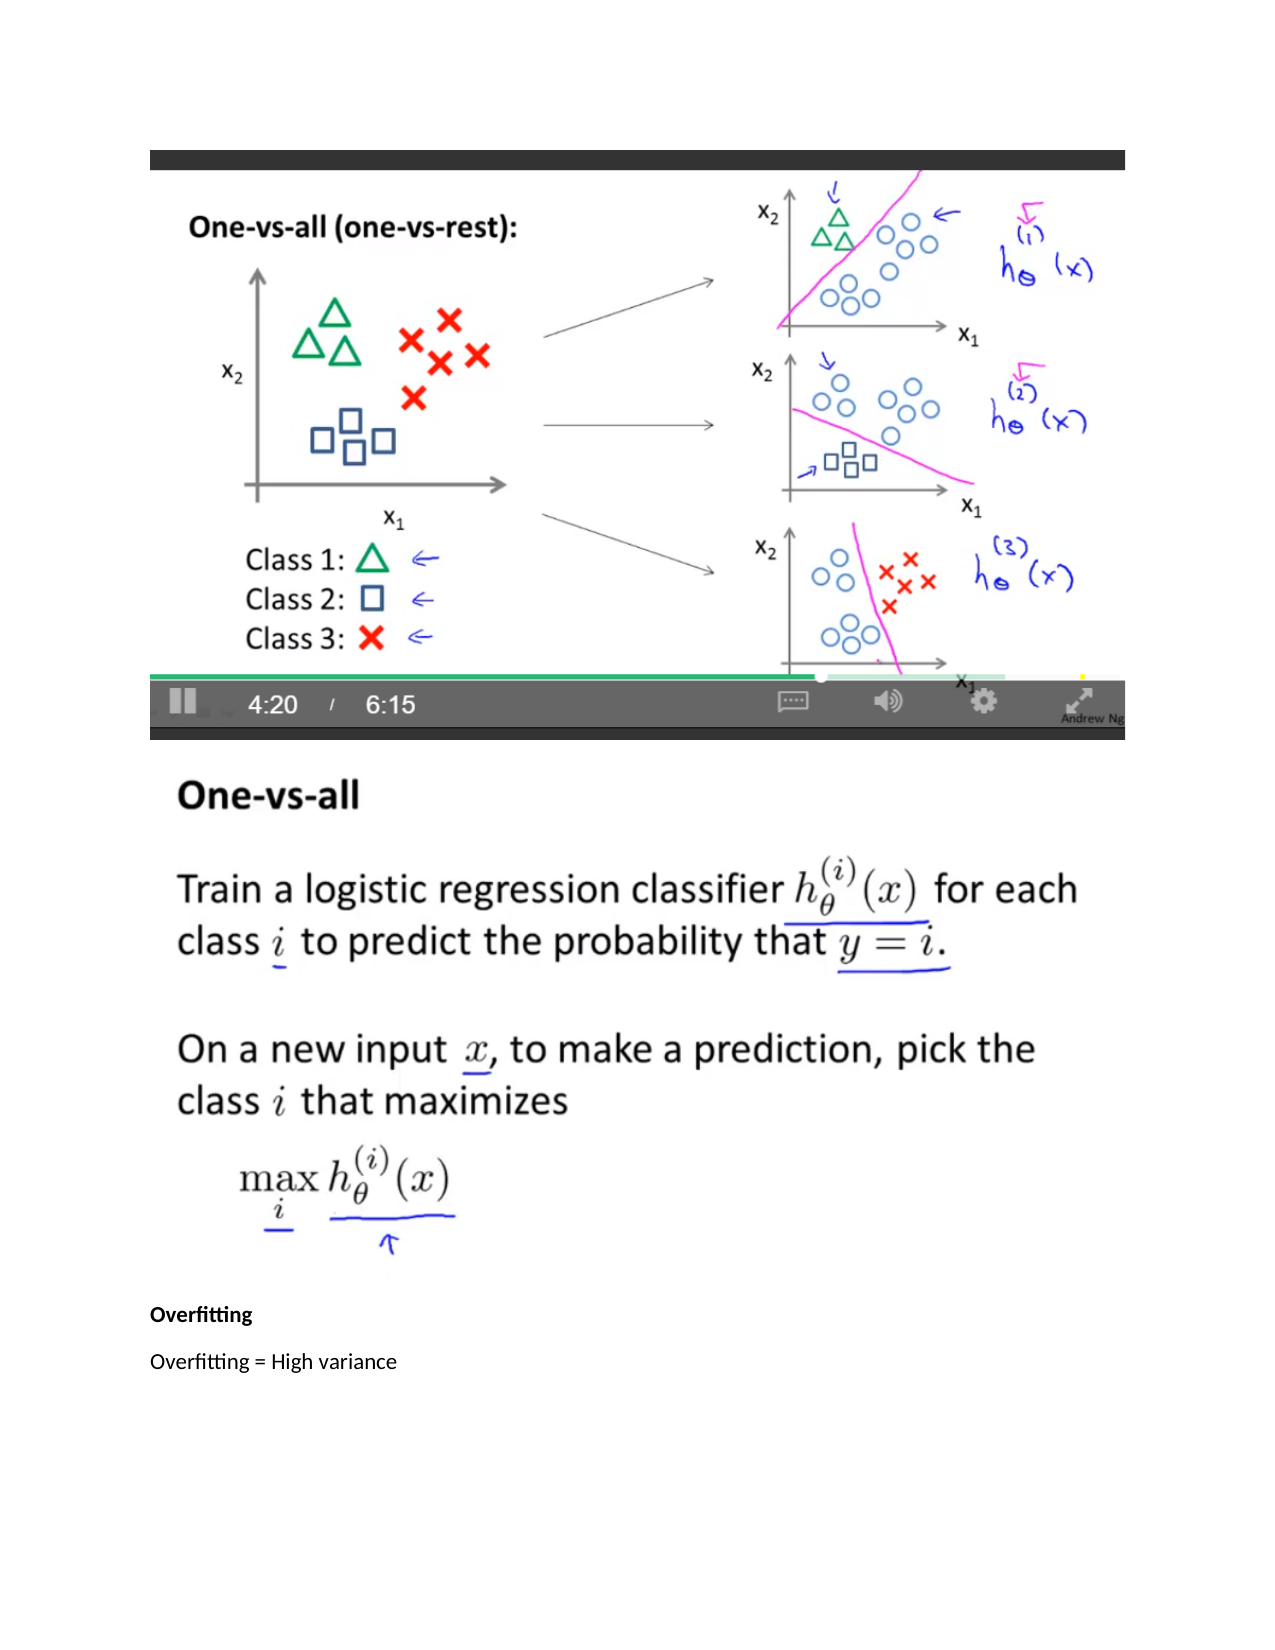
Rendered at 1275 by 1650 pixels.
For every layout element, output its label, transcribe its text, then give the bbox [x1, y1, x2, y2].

picture [150, 758, 1125, 1282]
picture [150, 150, 1125, 740]
text Overfitting [150, 1300, 1125, 1328]
text Overfitting = High variance [150, 1347, 1125, 1375]
